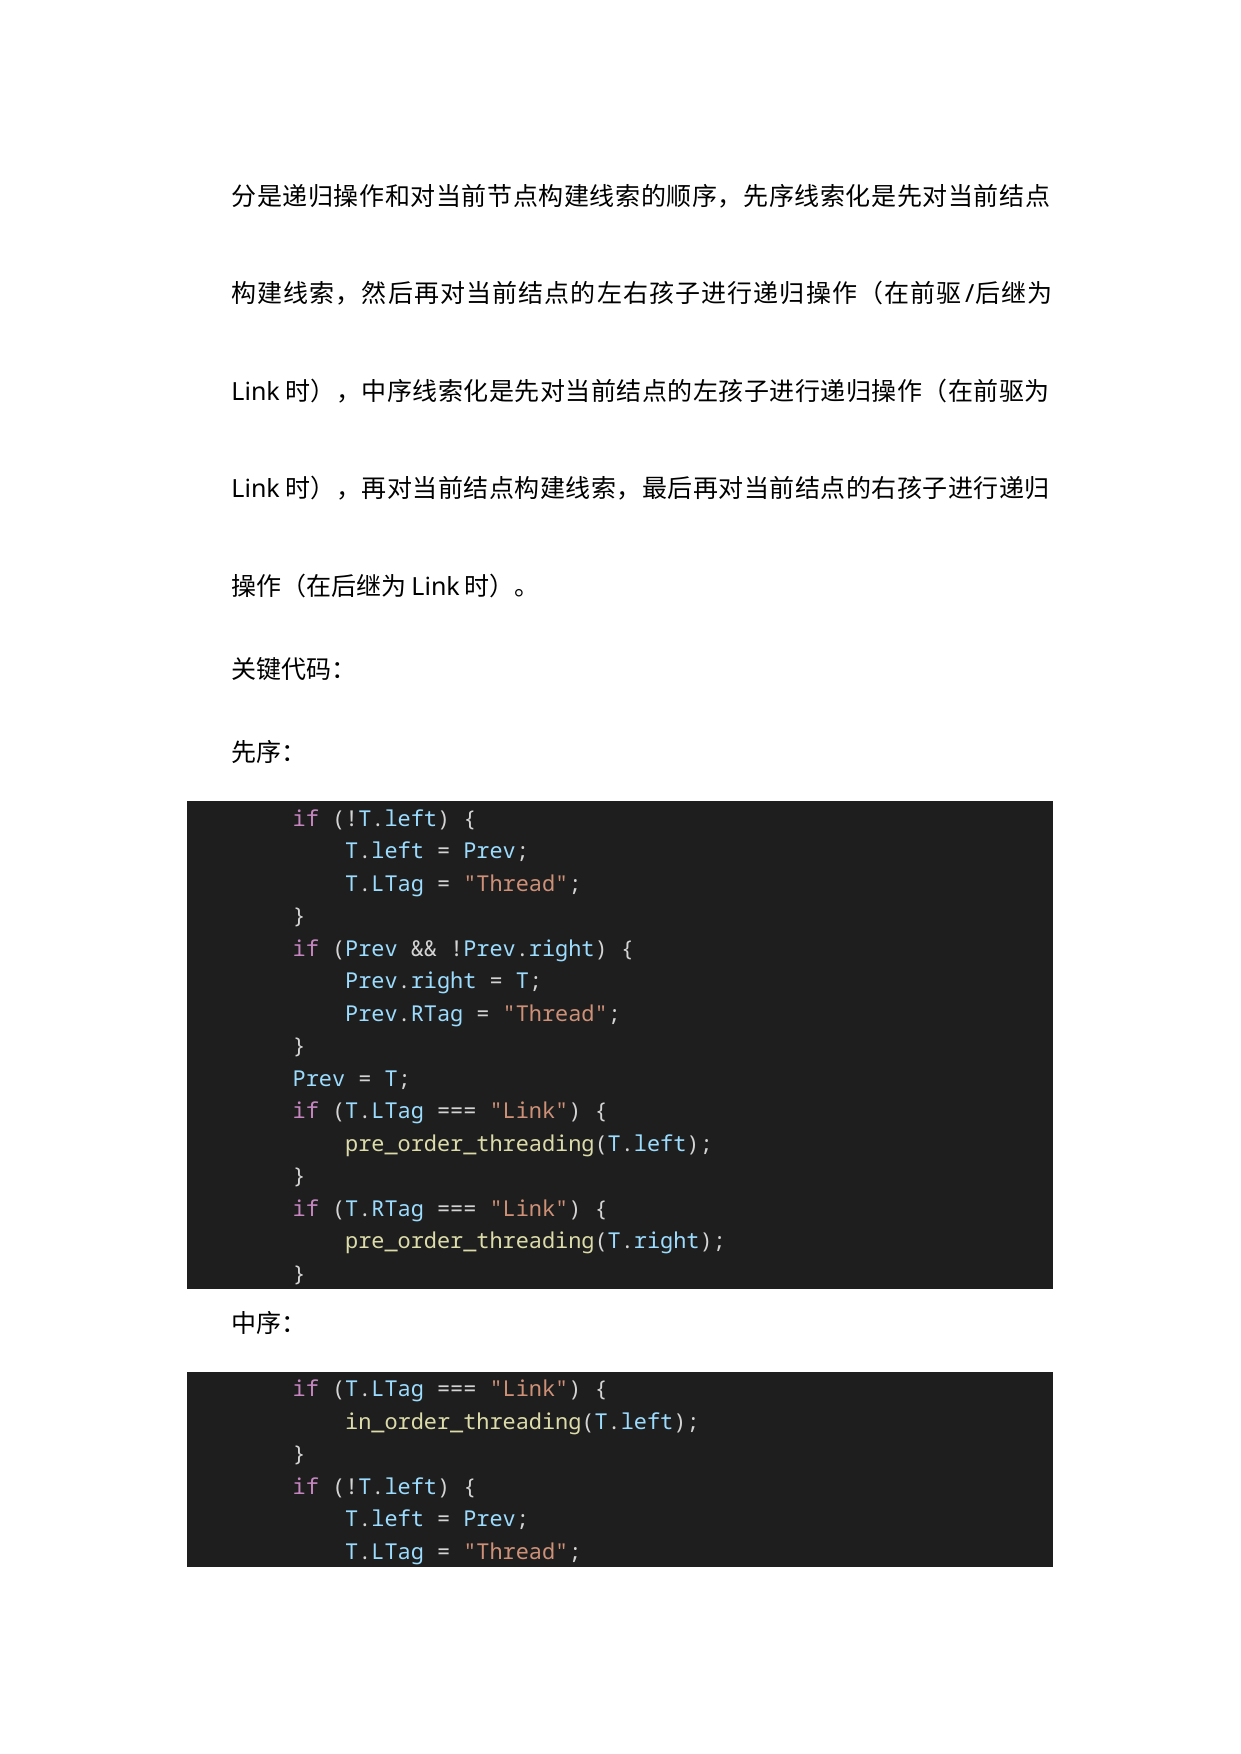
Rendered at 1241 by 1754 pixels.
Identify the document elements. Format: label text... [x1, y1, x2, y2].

text if (!T.left) { [187, 801, 1053, 834]
text if (T.LTag === "Link") { [187, 1094, 1053, 1126]
text T.LTag = "Thread"; [187, 866, 1053, 899]
text in_order_threading(T.left); [187, 1404, 1053, 1437]
text T.left = Prev; [187, 834, 1053, 866]
text if (T.LTag === "Link") { [187, 1372, 1053, 1404]
text T.left = Prev; [187, 1502, 1053, 1534]
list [187, 162, 1053, 617]
text } [187, 1256, 1053, 1289]
text } [187, 1159, 1053, 1191]
list 中序： [231, 1289, 1053, 1354]
text Prev = T; [187, 1061, 1053, 1094]
text } [187, 1437, 1053, 1469]
text if (Prev && !Prev.right) { [187, 931, 1053, 964]
text Prev.right = T; [187, 964, 1053, 996]
text } [187, 899, 1053, 931]
text T.LTag = "Thread"; [187, 1534, 1053, 1567]
text if (T.RTag === "Link") { [187, 1191, 1053, 1224]
list 关键代码： [231, 635, 1053, 700]
text pre_order_threading(T.left); [187, 1126, 1053, 1159]
text Prev.RTag = "Thread"; [187, 996, 1053, 1029]
text } [187, 1029, 1053, 1061]
list 先序： [231, 718, 1053, 783]
text if (!T.left) { [187, 1469, 1053, 1502]
text pre_order_threading(T.right); [187, 1224, 1053, 1256]
